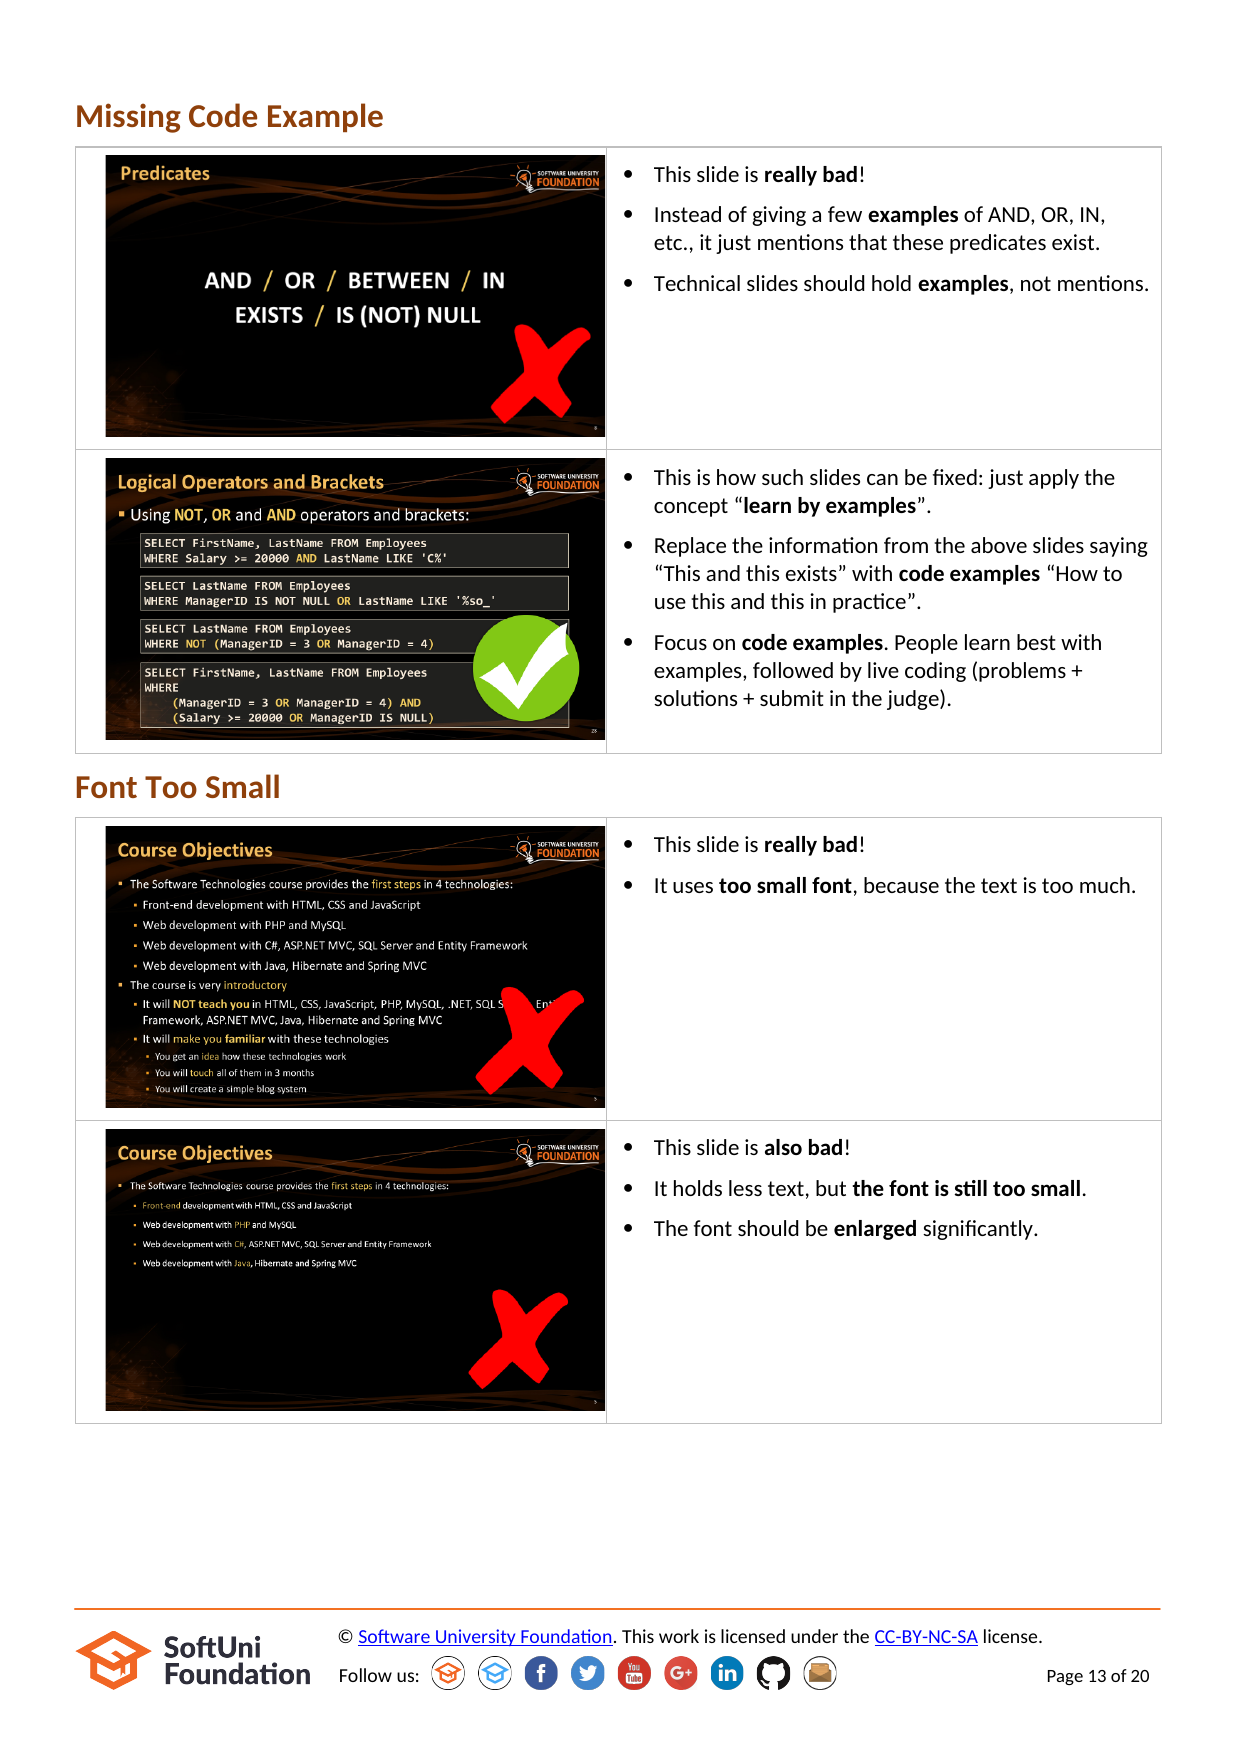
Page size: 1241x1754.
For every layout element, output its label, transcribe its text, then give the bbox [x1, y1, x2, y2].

picture [571, 1656, 605, 1690]
table_cell This slide is also bad! It holds less text, but the font is still too small. The font should be enlarged significantly. [607, 1121, 1161, 1423]
picture [75, 1631, 310, 1690]
picture [431, 1656, 465, 1690]
subtitle Missing Code Example [75, 95, 1165, 136]
table_header This slide is really bad! It uses too small font, because the text is too much. [607, 818, 1161, 1120]
picture [711, 1682, 720, 1690]
table_header [76, 148, 606, 449]
picture [478, 1656, 512, 1690]
table_cell This is how such slides can be fixed: just apply the concept “learn by examples”. Replace the information from the above slides saying “This and this exists” with code examples “How to use this and this in practice”. Focus on code examples. People learn best with examples, followed by live coding (problems + solutions + submit in the judge). [607, 450, 1161, 752]
picture [734, 1680, 744, 1690]
picture [803, 1656, 837, 1690]
table_header This slide is really bad! Instead of giving a few examples of AND, OR, IN, etc., it just mentions that these predicates exist. Technical slides should hold examples, not mentions. [607, 148, 1161, 449]
table_cell [76, 1121, 606, 1423]
picture [524, 1656, 558, 1690]
table_cell [76, 450, 606, 752]
table_header [76, 818, 606, 1120]
picture [756, 1656, 790, 1690]
picture [617, 1656, 651, 1690]
picture [711, 1656, 720, 1664]
picture [725, 1670, 736, 1680]
picture [664, 1656, 698, 1690]
picture [734, 1656, 744, 1666]
subtitle Font Too Small [75, 766, 1165, 807]
